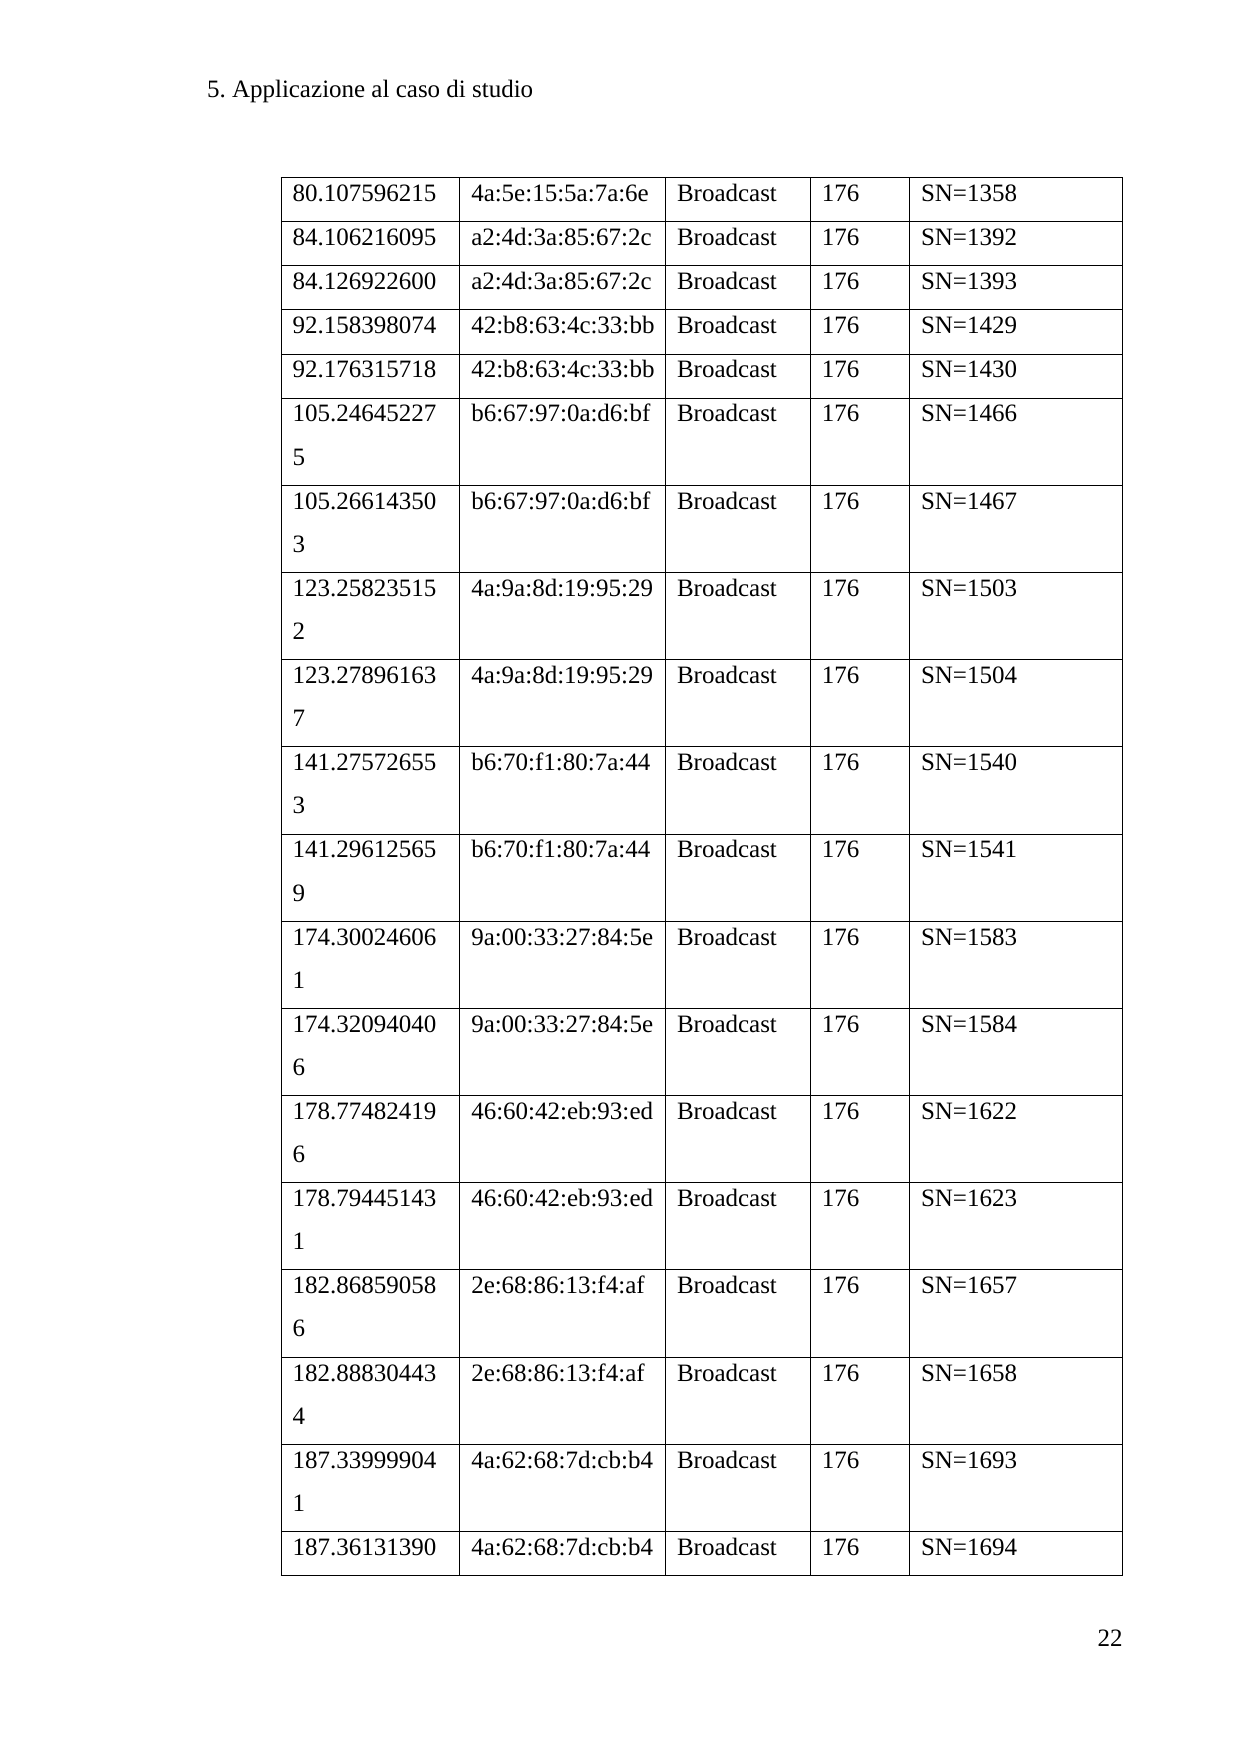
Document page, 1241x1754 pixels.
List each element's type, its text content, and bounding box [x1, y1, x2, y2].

table_cell SN=1392 [910, 222, 1122, 265]
table_cell 46:60:42:eb:93:ed [460, 1183, 665, 1269]
table_cell Broadcast [666, 1009, 810, 1095]
table_cell SN=1540 [910, 747, 1122, 833]
table_cell 176 [811, 1009, 909, 1095]
table_cell 105.266143503 [282, 486, 459, 572]
table_cell 4a:62:68:7d:cb:b4 [460, 1532, 665, 1575]
table_cell 141.275726553 [282, 747, 459, 833]
table_cell 92.158398074 [282, 310, 459, 353]
table_cell 84.106216095 [282, 222, 459, 265]
table_cell 4a:5e:15:5a:7a:6e [460, 178, 665, 221]
table_cell b6:70:f1:80:7a:44 [460, 835, 665, 921]
table_cell SN=1393 [910, 266, 1122, 309]
table_cell 176 [811, 222, 909, 265]
table_cell Broadcast [666, 747, 810, 833]
table_cell 42:b8:63:4c:33:bb [460, 310, 665, 353]
table_cell 141.296125659 [282, 835, 459, 921]
table_cell Broadcast [666, 1532, 810, 1575]
table_cell 174.300246061 [282, 922, 459, 1008]
table_cell 123.278961637 [282, 660, 459, 746]
table_cell 105.246452275 [282, 399, 459, 485]
table_cell 174.320940406 [282, 1009, 459, 1095]
table_cell 80.107596215 [282, 178, 459, 221]
table_cell Broadcast [666, 1096, 810, 1182]
table_cell 176 [811, 922, 909, 1008]
table_cell SN=1657 [910, 1270, 1122, 1357]
table_cell Broadcast [666, 922, 810, 1008]
table_cell 176 [811, 310, 909, 353]
table_cell 123.258235152 [282, 573, 459, 659]
table_cell 176 [811, 1183, 909, 1269]
table_cell 182.888304434 [282, 1358, 459, 1444]
table_cell 2e:68:86:13:f4:af [460, 1270, 665, 1357]
table_cell 182.868590586 [282, 1270, 459, 1357]
table_cell SN=1584 [910, 1009, 1122, 1095]
table_cell Broadcast [666, 835, 810, 921]
table_cell Broadcast [666, 355, 810, 397]
table_cell Broadcast [666, 660, 810, 746]
table_cell SN=1694 [910, 1532, 1122, 1575]
table_cell 176 [811, 747, 909, 833]
table_cell 176 [811, 1270, 909, 1357]
table_cell 176 [811, 486, 909, 572]
table_cell 178.774824196 [282, 1096, 459, 1182]
table_cell b6:67:97:0a:d6:bf [460, 399, 665, 485]
table_cell SN=1430 [910, 355, 1122, 397]
table_cell 176 [811, 1096, 909, 1182]
table_cell Broadcast [666, 399, 810, 485]
table_cell 176 [811, 399, 909, 485]
table_cell SN=1429 [910, 310, 1122, 353]
table_cell SN=1466 [910, 399, 1122, 485]
table_cell Broadcast [666, 1445, 810, 1531]
table_cell Broadcast [666, 573, 810, 659]
table_cell 4a:9a:8d:19:95:29 [460, 573, 665, 659]
table_cell SN=1504 [910, 660, 1122, 746]
table_cell Broadcast [666, 310, 810, 353]
table_cell Broadcast [666, 1358, 810, 1444]
table_cell b6:70:f1:80:7a:44 [460, 747, 665, 833]
table_cell 178.794451431 [282, 1183, 459, 1269]
table_cell 187.361313909 [282, 1532, 459, 1575]
table_cell 42:b8:63:4c:33:bb [460, 355, 665, 397]
table_cell SN=1583 [910, 922, 1122, 1008]
table_cell 46:60:42:eb:93:ed [460, 1096, 665, 1182]
table_cell SN=1622 [910, 1096, 1122, 1182]
table_cell SN=1658 [910, 1358, 1122, 1444]
table_cell 187.339999041 [282, 1445, 459, 1531]
table_cell a2:4d:3a:85:67:2c [460, 266, 665, 309]
table_cell 92.176315718 [282, 355, 459, 397]
table_cell Broadcast [666, 266, 810, 309]
table_cell 4a:9a:8d:19:95:29 [460, 660, 665, 746]
table_cell 2e:68:86:13:f4:af [460, 1358, 665, 1444]
table_cell SN=1623 [910, 1183, 1122, 1269]
table_cell Broadcast [666, 486, 810, 572]
table_cell 176 [811, 1358, 909, 1444]
table_cell Broadcast [666, 222, 810, 265]
table_cell a2:4d:3a:85:67:2c [460, 222, 665, 265]
table_cell 9a:00:33:27:84:5e [460, 922, 665, 1008]
table_cell 84.126922600 [282, 266, 459, 309]
table_cell 4a:62:68:7d:cb:b4 [460, 1445, 665, 1531]
table_cell 176 [811, 266, 909, 309]
table_cell SN=1358 [910, 178, 1122, 221]
table_cell 9a:00:33:27:84:5e [460, 1009, 665, 1095]
table_cell SN=1467 [910, 486, 1122, 572]
table_cell 176 [811, 573, 909, 659]
table_cell 176 [811, 355, 909, 397]
table_cell 176 [811, 178, 909, 221]
table_cell 176 [811, 1532, 909, 1575]
table_cell Broadcast [666, 178, 810, 221]
table_cell 176 [811, 835, 909, 921]
table_cell SN=1503 [910, 573, 1122, 659]
table_cell 176 [811, 1445, 909, 1531]
table_cell 176 [811, 660, 909, 746]
table_cell Broadcast [666, 1183, 810, 1269]
table_cell Broadcast [666, 1270, 810, 1357]
table_cell b6:67:97:0a:d6:bf [460, 486, 665, 572]
table_cell SN=1541 [910, 835, 1122, 921]
table_cell SN=1693 [910, 1445, 1122, 1531]
